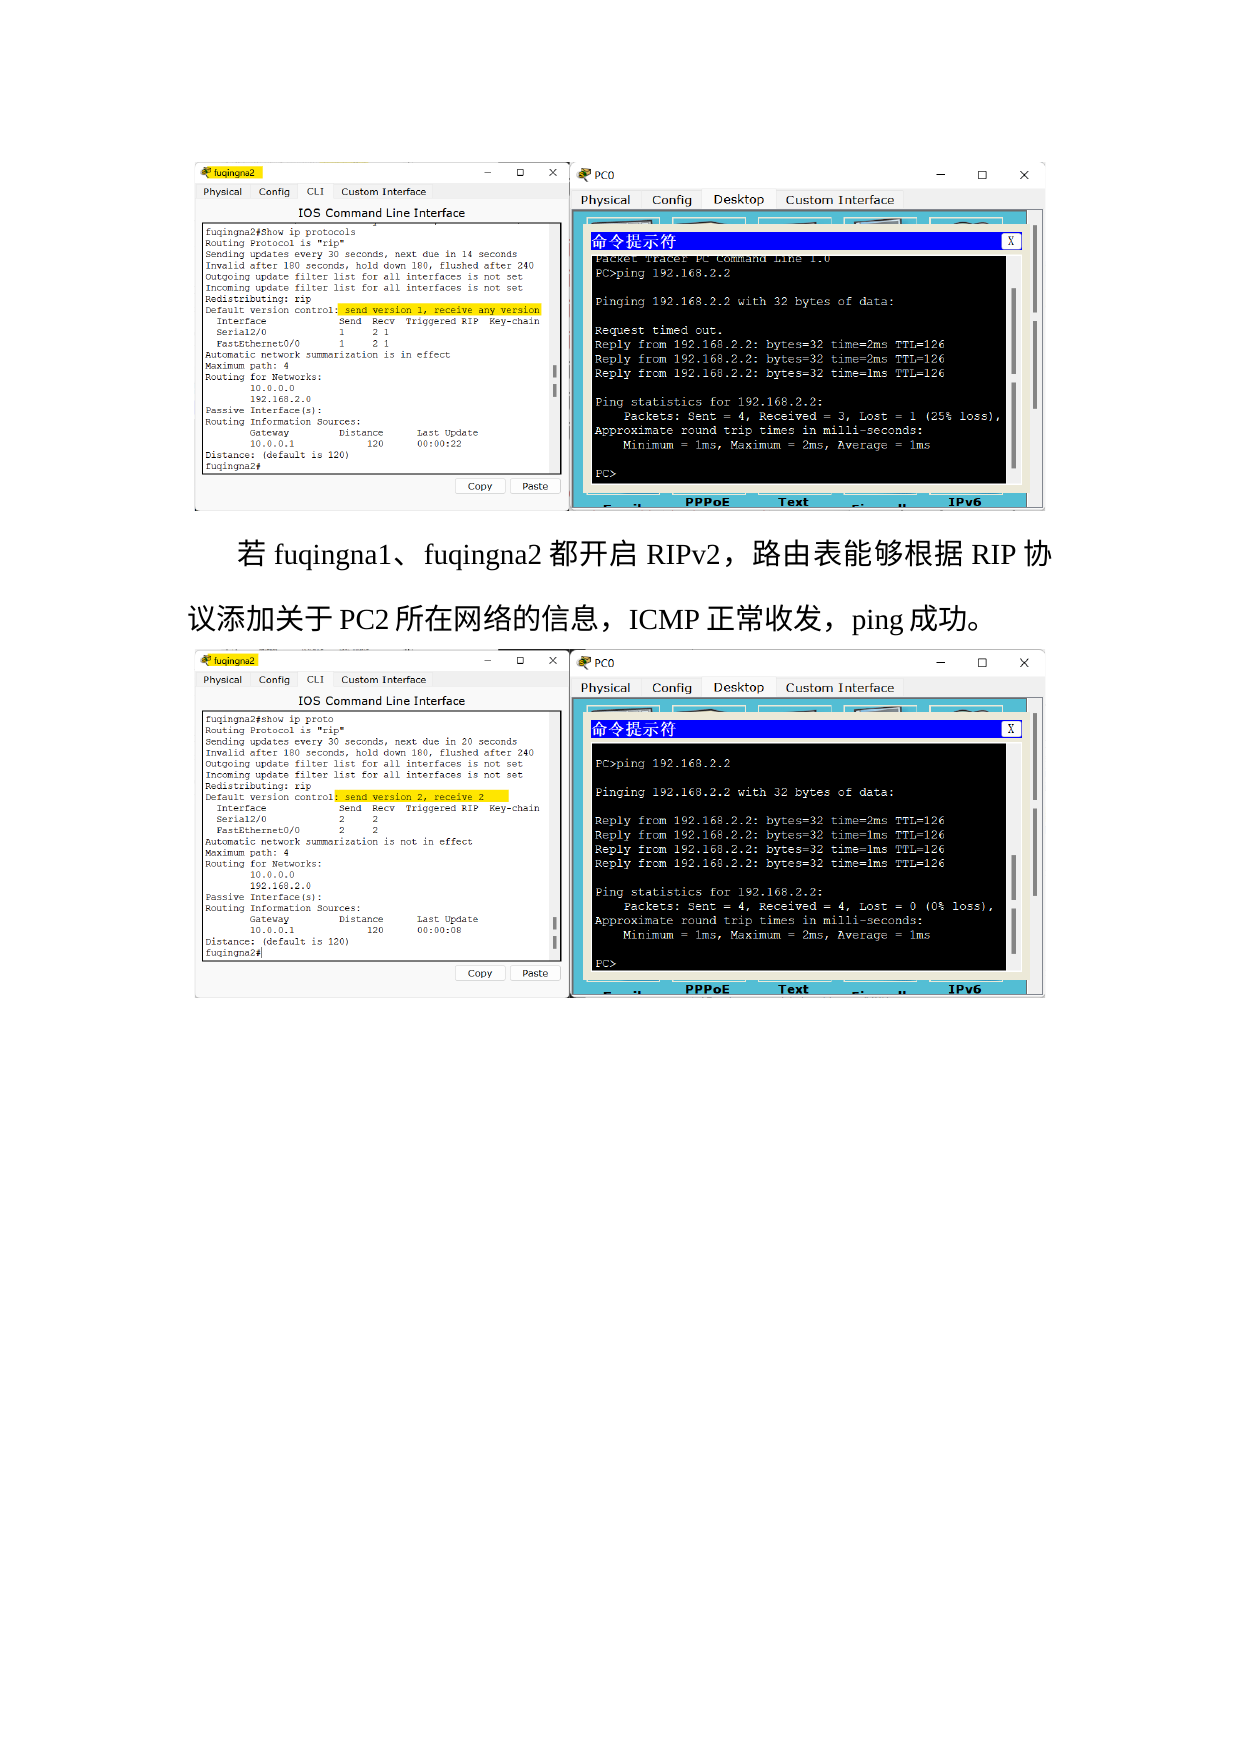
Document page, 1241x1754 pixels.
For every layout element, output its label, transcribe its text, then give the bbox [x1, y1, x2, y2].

picture [194, 649, 1046, 998]
text 若fuqingna1、fuqingna2都开启RIPv2，路由表能够根据RIP协议添加关于PC2所在网络的信息，ICMP正常收发，ping成功。 [187, 519, 1053, 649]
picture [194, 162, 1046, 511]
